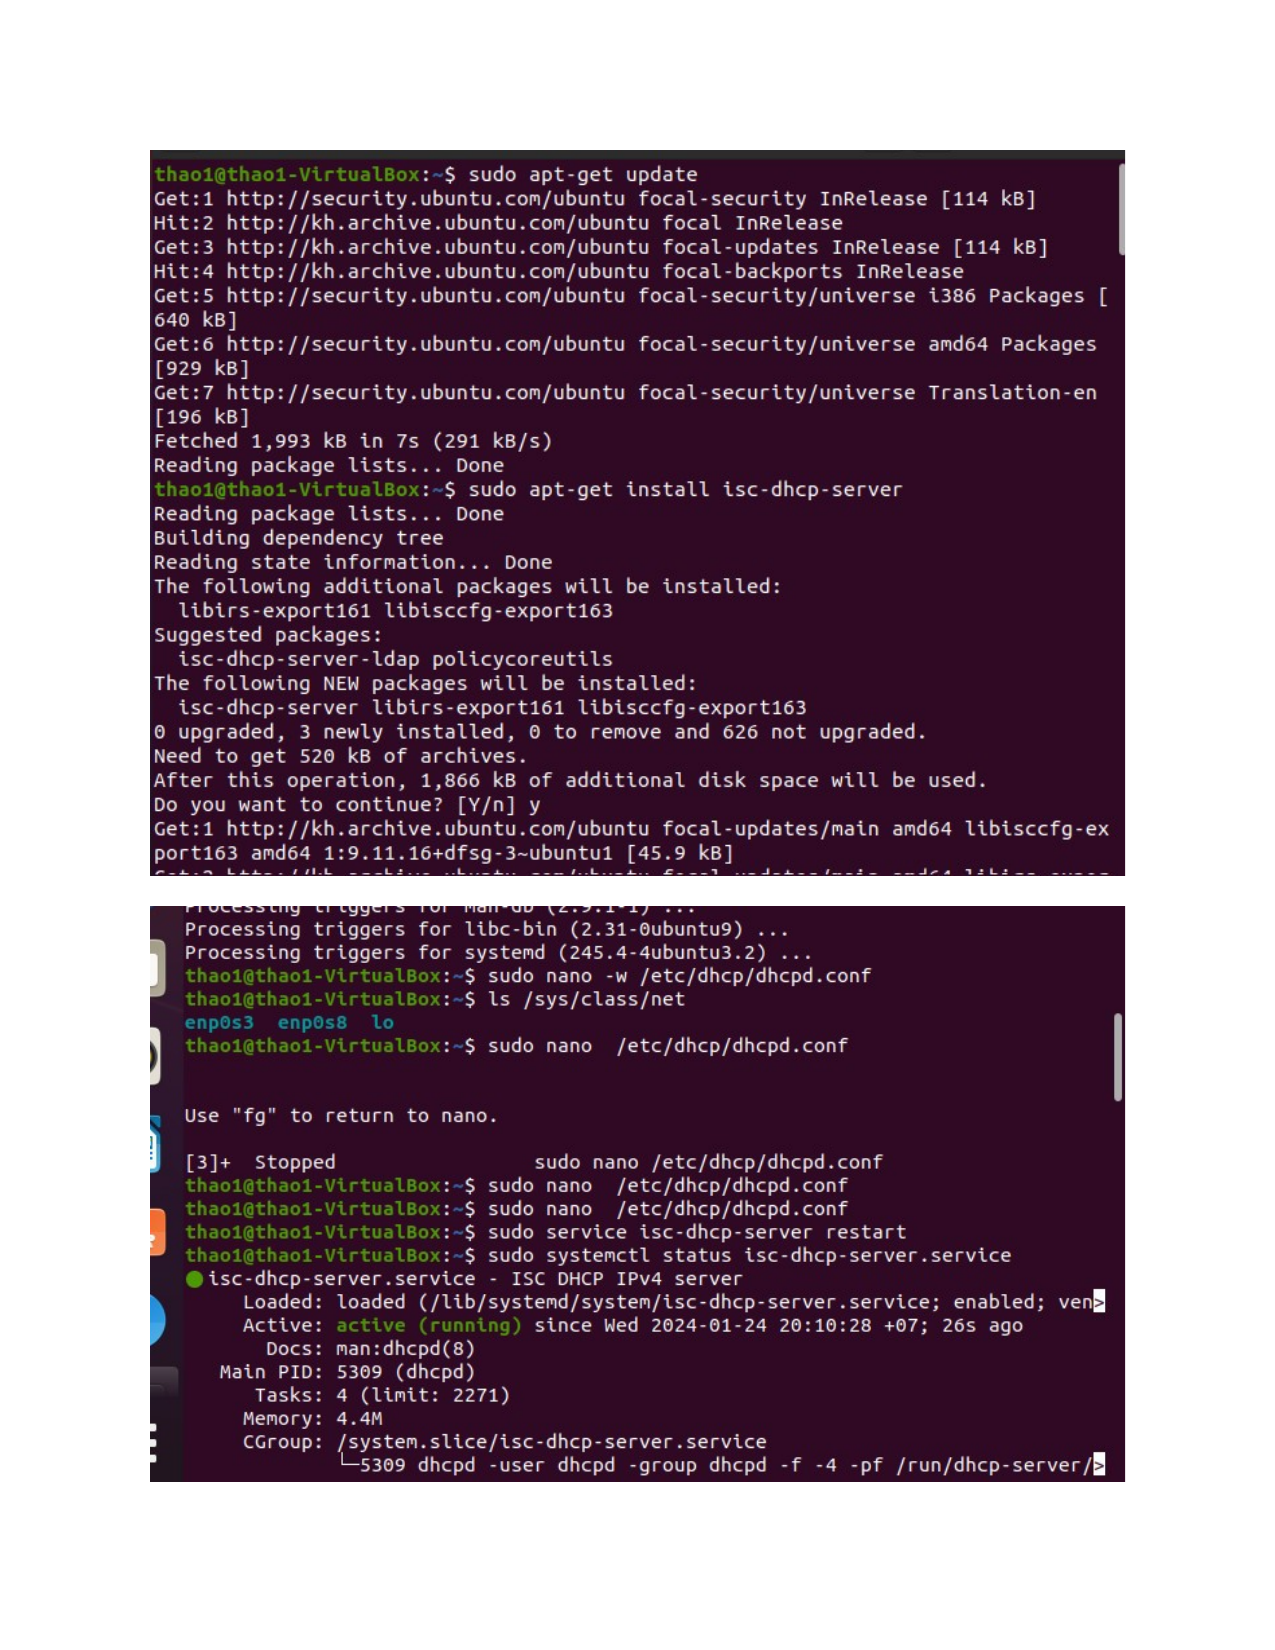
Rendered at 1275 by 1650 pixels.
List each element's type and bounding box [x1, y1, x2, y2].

picture [150, 150, 1125, 876]
picture [150, 906, 1125, 1482]
